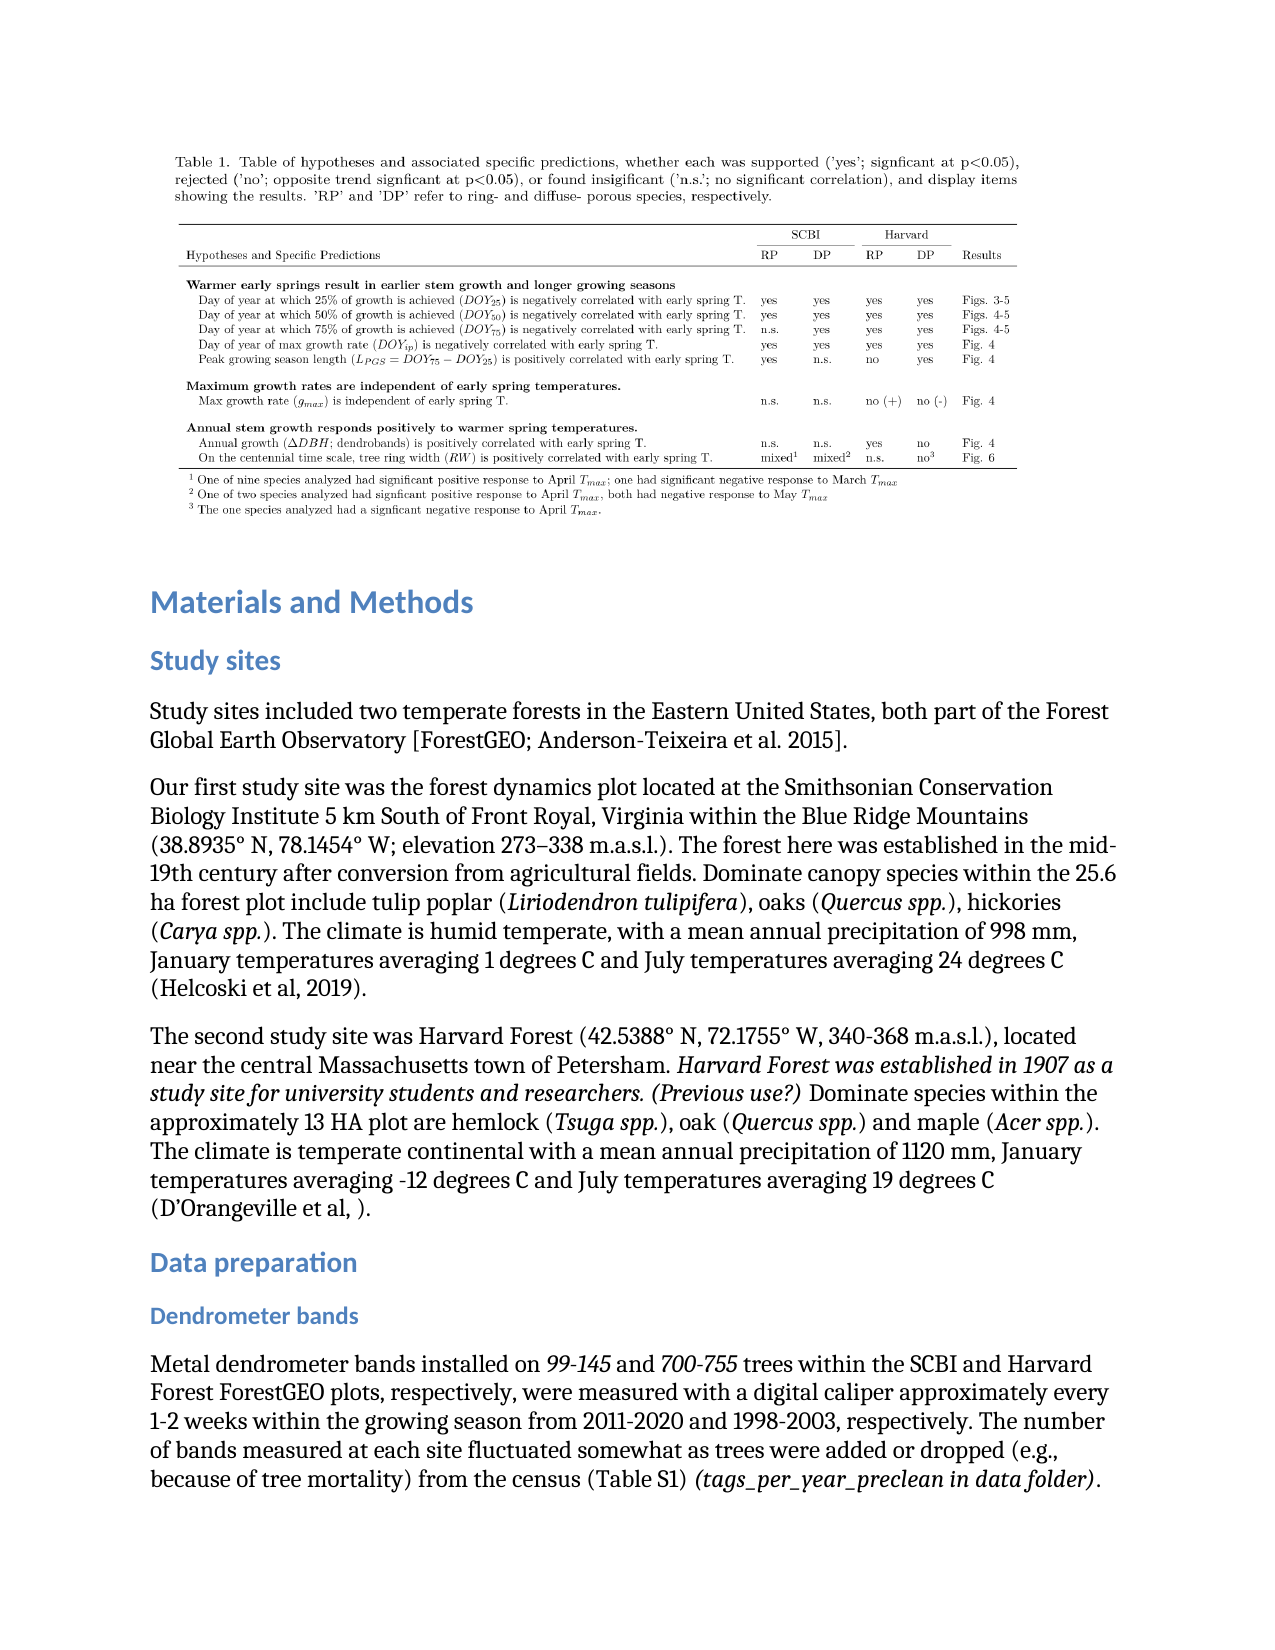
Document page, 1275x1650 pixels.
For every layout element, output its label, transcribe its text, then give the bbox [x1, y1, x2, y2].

subtitle Materials and Methods [150, 581, 1125, 622]
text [150, 1349, 1125, 1493]
subtitle Study sites [150, 642, 1125, 678]
text The second study site was Harvard Forest (42.5388° N, 72.1755° W, 340-368 m.a.s.l.), located near the central Massachusetts town of Petersham. Harvard Forest was established in 1907 as a study site for university students and researchers. (Previous use?) Dominate species within the approximately 13 HA plot are hemlock (Tsuga spp.), oak (Quercus spp.) and maple (Acer spp.). The climate is temperate continental with a mean annual precipitation of 1120 mm, January temperatures averaging -12 degrees C and July temperatures averaging 19 degrees C (D’Orangeville et al, ). [150, 1022, 1125, 1223]
text Study sites included two temperate forests in the Eastern United States, both part of the Forest Global Earth Observatory [ForestGEO; Anderson-Teixeira et al. 2015]. [150, 697, 1125, 754]
subtitle Data preparation [150, 1244, 1125, 1279]
picture [168, 150, 1044, 531]
text Our first study site was the forest dynamics plot located at the Smithsonian Conservation Biology Institute 5 km South of Front Royal, Virginia within the Blue Ridge Mountains (38.8935° N, 78.1454° W; elevation 273–338 m.a.s.l.). The forest here was established in the mid-19th century after conversion from agricultural fields. Dominate canopy species within the 25.6 ha forest plot include tulip poplar (Liriodendron tulipifera), oaks (Quercus spp.), hickories (Carya spp.). The climate is humid temperate, with a mean annual precipitation of 998 mm, January temperatures averaging 1 degrees C and July temperatures averaging 24 degrees C (Helcoski et al, 2019). [150, 773, 1125, 1003]
subtitle Dendrometer bands [150, 1300, 1125, 1331]
